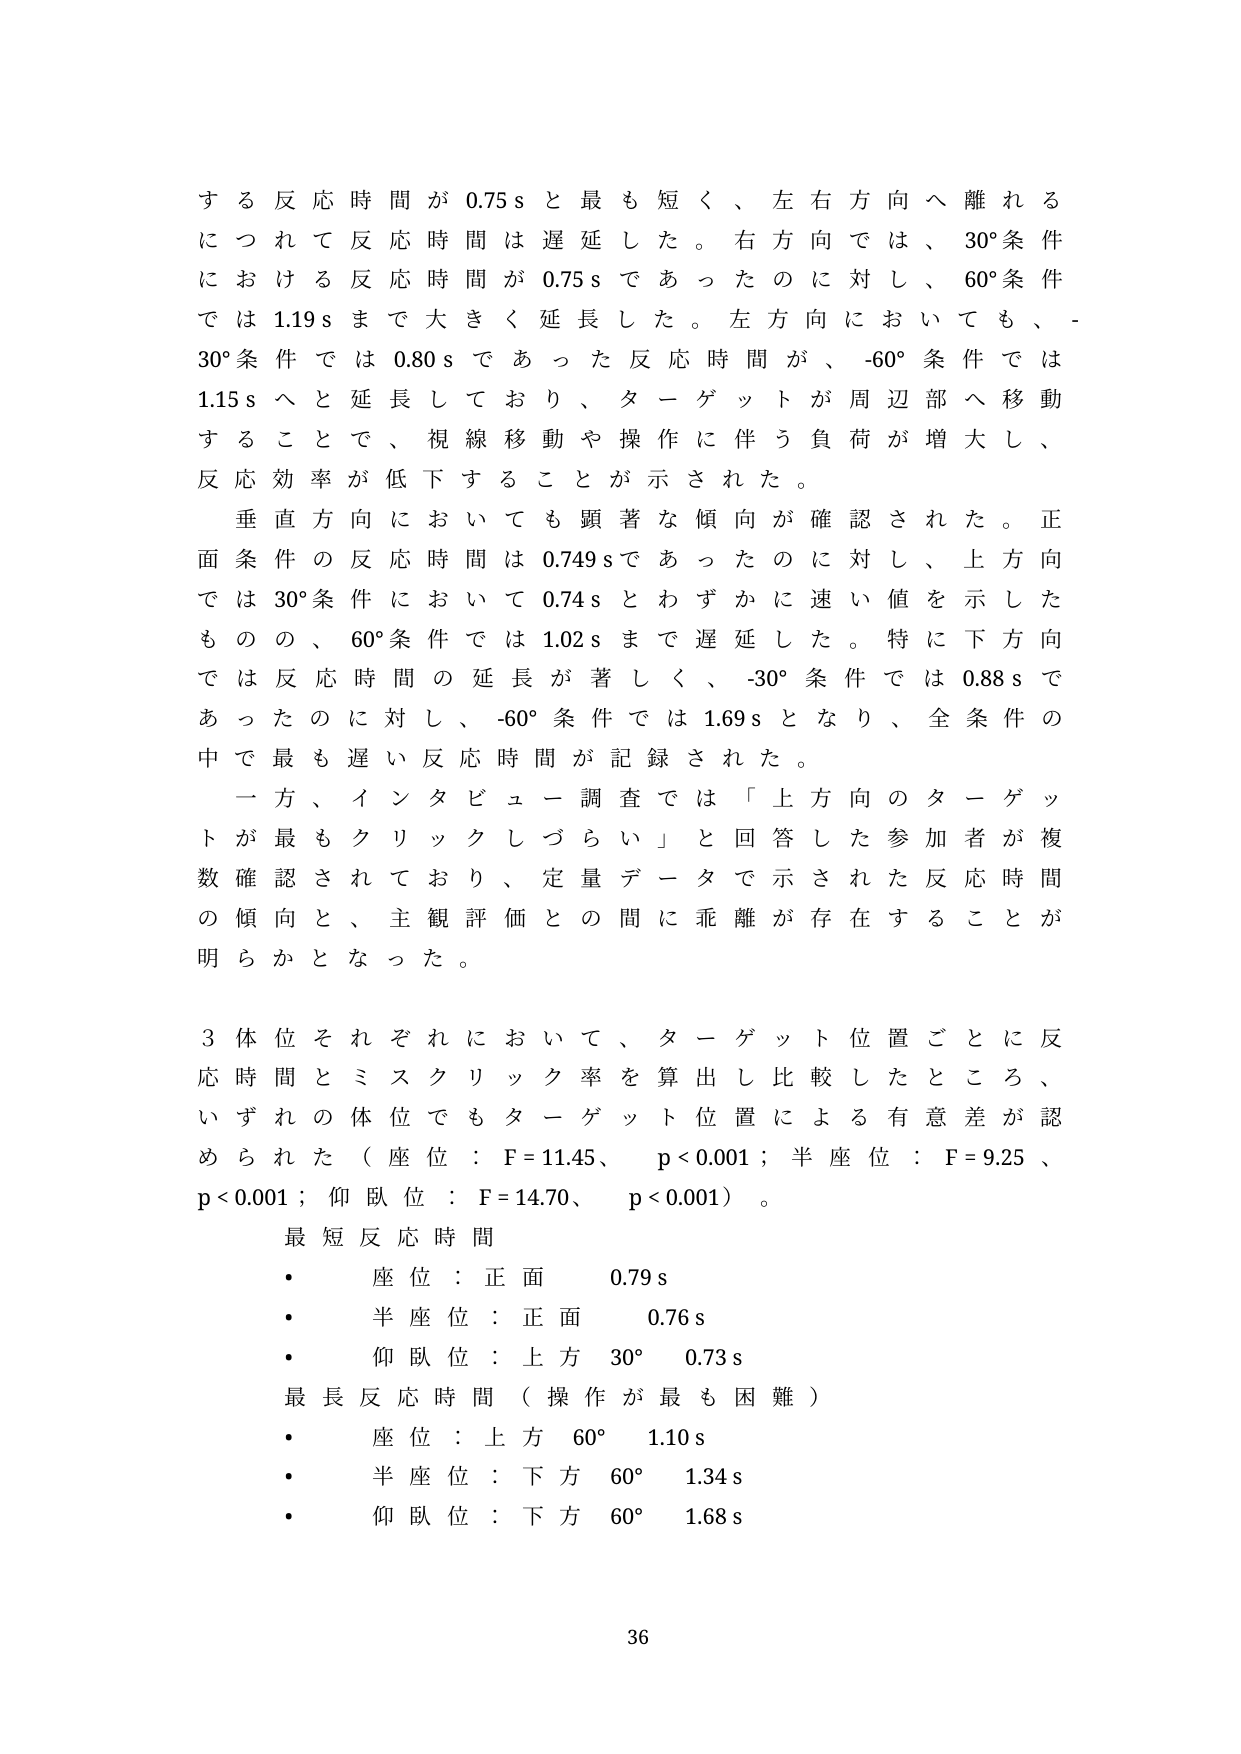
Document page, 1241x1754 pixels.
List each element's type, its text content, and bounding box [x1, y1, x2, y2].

text 最長反応時間（操作が最も困難） [197, 1376, 1078, 1416]
text • 座位：正面 0.79 s [197, 1256, 1078, 1296]
text 垂直方向においても顕著な傾向が確認された。正面条件の反応時間は0.749 sであったのに対し、上方向では30°条件において0.74 sとわずかに速い値を示したものの、60°条件では1.02 sまで遅延した。特に下方向では反応時間の延長が著しく、-30°条件では0.88 sであったのに対し、-60°条件では1.69 sとなり、全条件の中で最も遅い反応時間が記録された。 [197, 498, 1078, 777]
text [197, 179, 1078, 498]
text • 座位：上方60° 1.10 s [197, 1416, 1078, 1455]
text • 半座位：下方60° 1.34 s [197, 1455, 1078, 1495]
text 最短反応時間 [197, 1216, 1078, 1256]
text • 半座位：正面 0.76 s [197, 1296, 1078, 1336]
text 一方、インタビュー調査では「上方向のターゲットが最もクリックしづらい」と回答した参加者が複数確認されており、定量データで示された反応時間の傾向と、主観評価との間に乖離が存在することが明らかとなった。 [197, 777, 1078, 977]
text • 仰臥位：上方30° 0.73 s [197, 1336, 1078, 1376]
text • 仰臥位：下方60° 1.68 s [197, 1495, 1078, 1535]
text ３体位それぞれにおいて、ターゲット位置ごとに反応時間とミスクリック率を算出し比較したところ、いずれの体位でもターゲット位置による有意差が認められた（座位：F = 11.45、 p < 0.001；半座位：F = 9.25、 p < 0.001；仰臥位：F = 14.70、 p < 0.001）。 [197, 1017, 1078, 1216]
